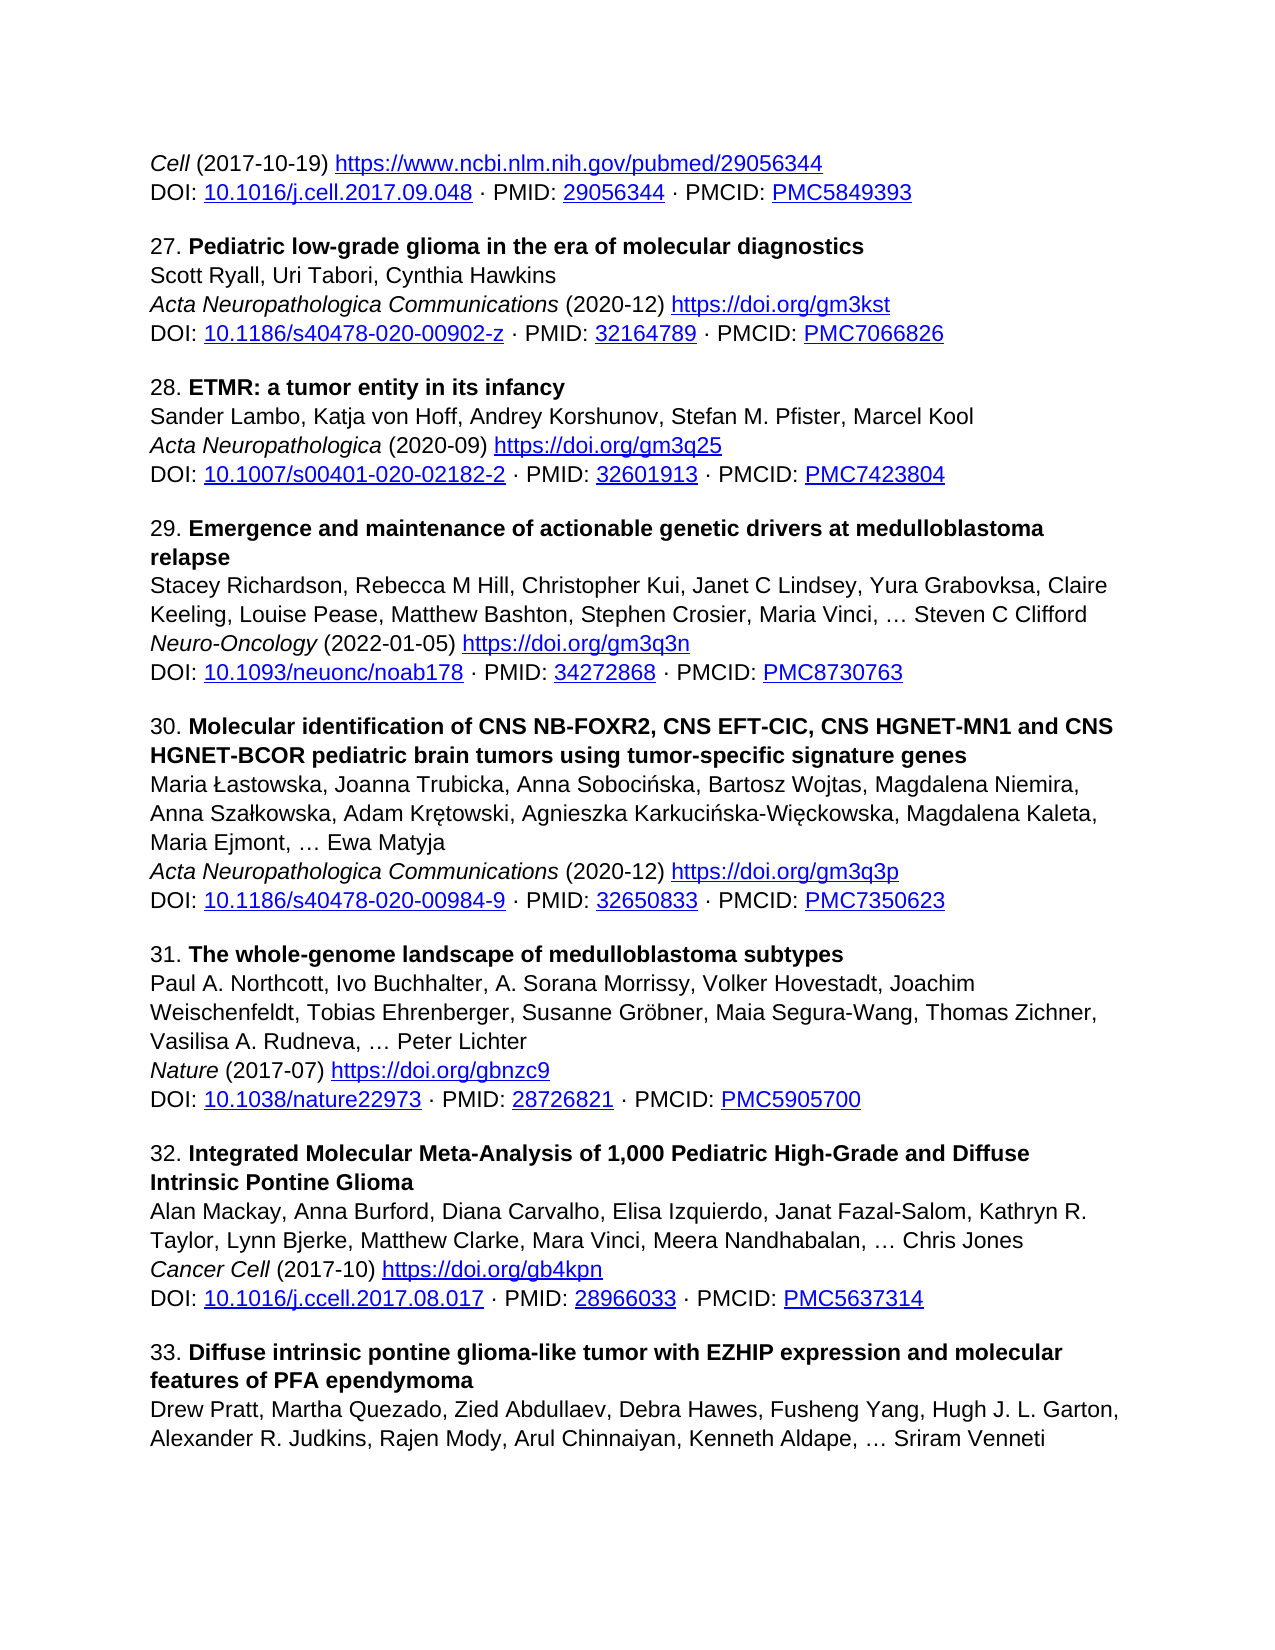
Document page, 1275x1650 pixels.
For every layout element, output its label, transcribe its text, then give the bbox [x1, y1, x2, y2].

text 31. The whole-genome landscape of medulloblastoma subtypes Paul A. Northcott, Ivo Buchhalter, A. Sorana Morrissy, Volker Hovestadt, Joachim Weischenfeldt, Tobias Ehrenberger, Susanne Gröbner, Maia Segura-Wang, Thomas Zichner, Vasilisa A. Rudneva, … Peter Lichter Nature (2017-07) https://doi.org/gbnzc9 DOI: 10.1038/nature22973 · PMID: 28726821 · PMCID: PMC5905700 [150, 941, 1125, 1112]
text 27. Pediatric low-grade glioma in the era of molecular diagnostics Scott Ryall, Uri Tabori, Cynthia Hawkins Acta Neuropathologica Communications (2020-12) https://doi.org/gm3kst DOI: 10.1186/s40478-020-00902-z · PMID: 32164789 · PMCID: PMC7066826 [150, 233, 1125, 346]
text 28. ETMR: a tumor entity in its infancy Sander Lambo, Katja von Hoff, Andrey Korshunov, Stefan M. Pfister, Marcel Kool Acta Neuropathologica (2020-09) https://doi.org/gm3q25 DOI: 10.1007/s00401-020-02182-2 · PMID: 32601913 · PMCID: PMC7423804 [150, 374, 1125, 487]
text 29. Emergence and maintenance of actionable genetic drivers at medulloblastoma relapse Stacey Richardson, Rebecca M Hill, Christopher Kui, Janet C Lindsey, Yura Grabovksa, Claire Keeling, Louise Pease, Matthew Bashton, Stephen Crosier, Maria Vinci, … Steven C Clifford Neuro-Oncology (2022-01-05) https://doi.org/gm3q3n DOI: 10.1093/neuonc/noab178 · PMID: 34272868 · PMCID: PMC8730763 [150, 514, 1125, 686]
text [150, 1338, 1125, 1452]
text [150, 150, 1125, 205]
text 32. Integrated Molecular Meta-Analysis of 1,000 Pediatric High-Grade and Diffuse Intrinsic Pontine Glioma Alan Mackay, Anna Burford, Diana Carvalho, Elisa Izquierdo, Janat Fazal-Salom, Kathryn R. Taylor, Lynn Bjerke, Matthew Clarke, Mara Vinci, Meera Nandhabalan, … Chris Jones Cancer Cell (2017-10) https://doi.org/gb4kpn DOI: 10.1016/j.ccell.2017.08.017 · PMID: 28966033 · PMCID: PMC5637314 [150, 1140, 1125, 1311]
text 30. Molecular identification of CNS NB-FOXR2, CNS EFT-CIC, CNS HGNET-MN1 and CNS HGNET-BCOR pediatric brain tumors using tumor-specific signature genes Maria Łastowska, Joanna Trubicka, Anna Sobocińska, Bartosz Wojtas, Magdalena Niemira, Anna Szałkowska, Adam Krętowski, Agnieszka Karkucińska-Więckowska, Magdalena Kaleta, Maria Ejmont, … Ewa Matyja Acta Neuropathologica Communications (2020-12) https://doi.org/gm3q3p DOI: 10.1186/s40478-020-00984-9 · PMID: 32650833 · PMCID: PMC7350623 [150, 713, 1125, 913]
